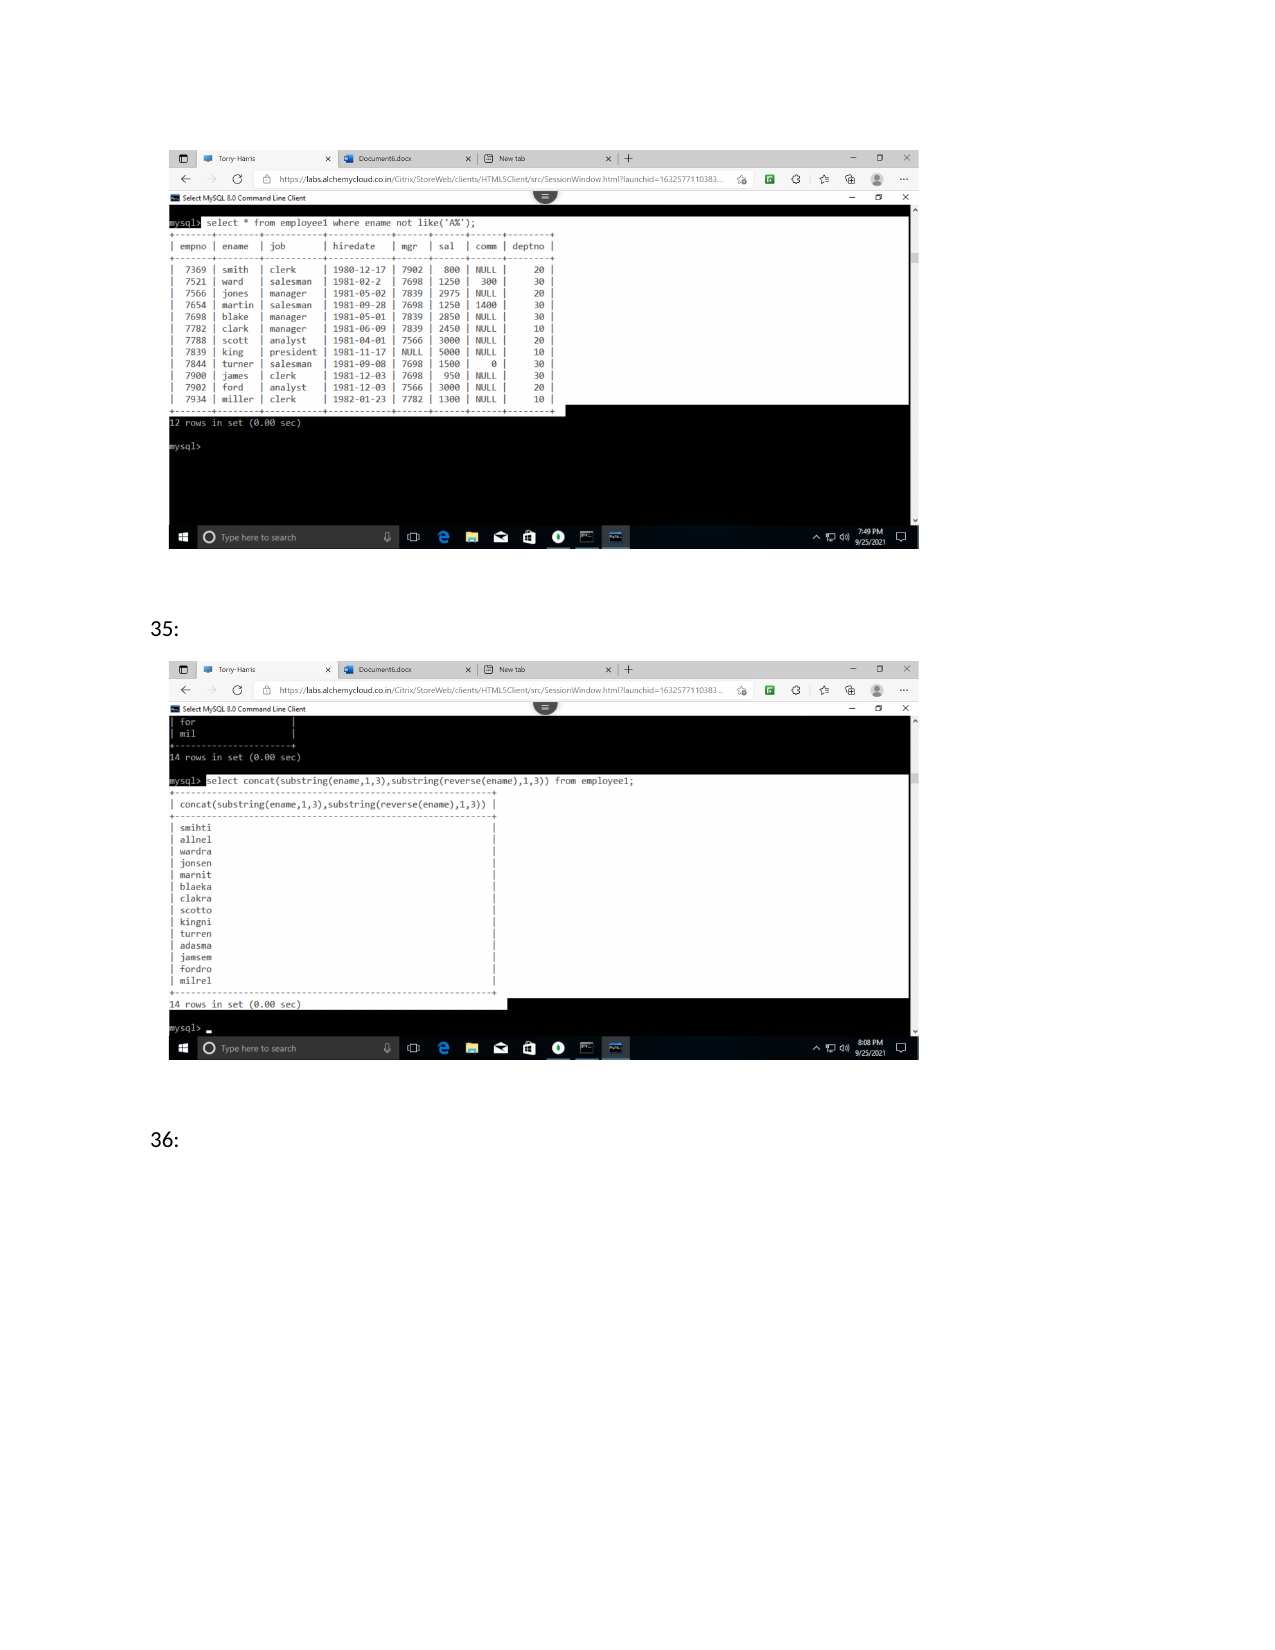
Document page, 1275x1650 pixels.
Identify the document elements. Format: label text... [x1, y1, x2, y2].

text 36: [150, 1125, 1125, 1153]
text 35: [150, 614, 1125, 642]
